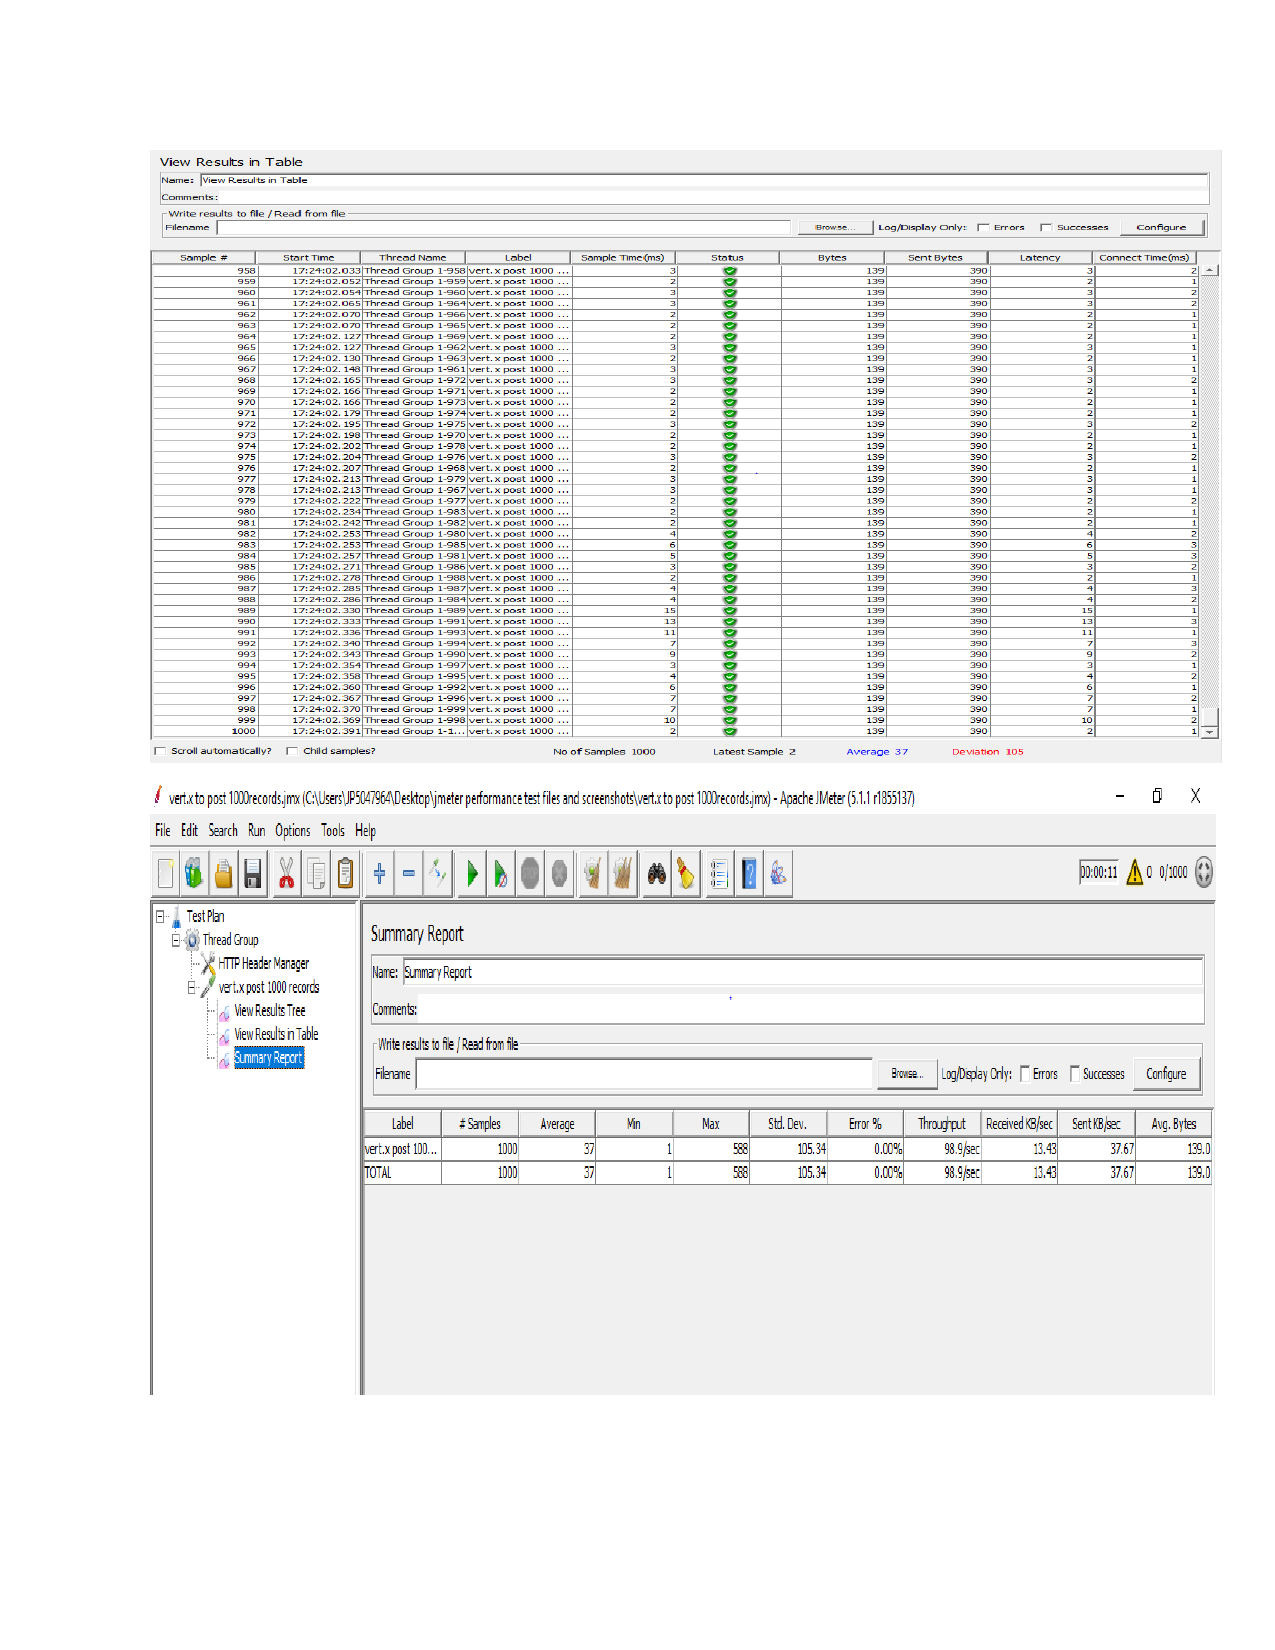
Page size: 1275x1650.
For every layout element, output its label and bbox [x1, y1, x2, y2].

picture [150, 150, 1224, 763]
picture [150, 781, 1216, 1395]
